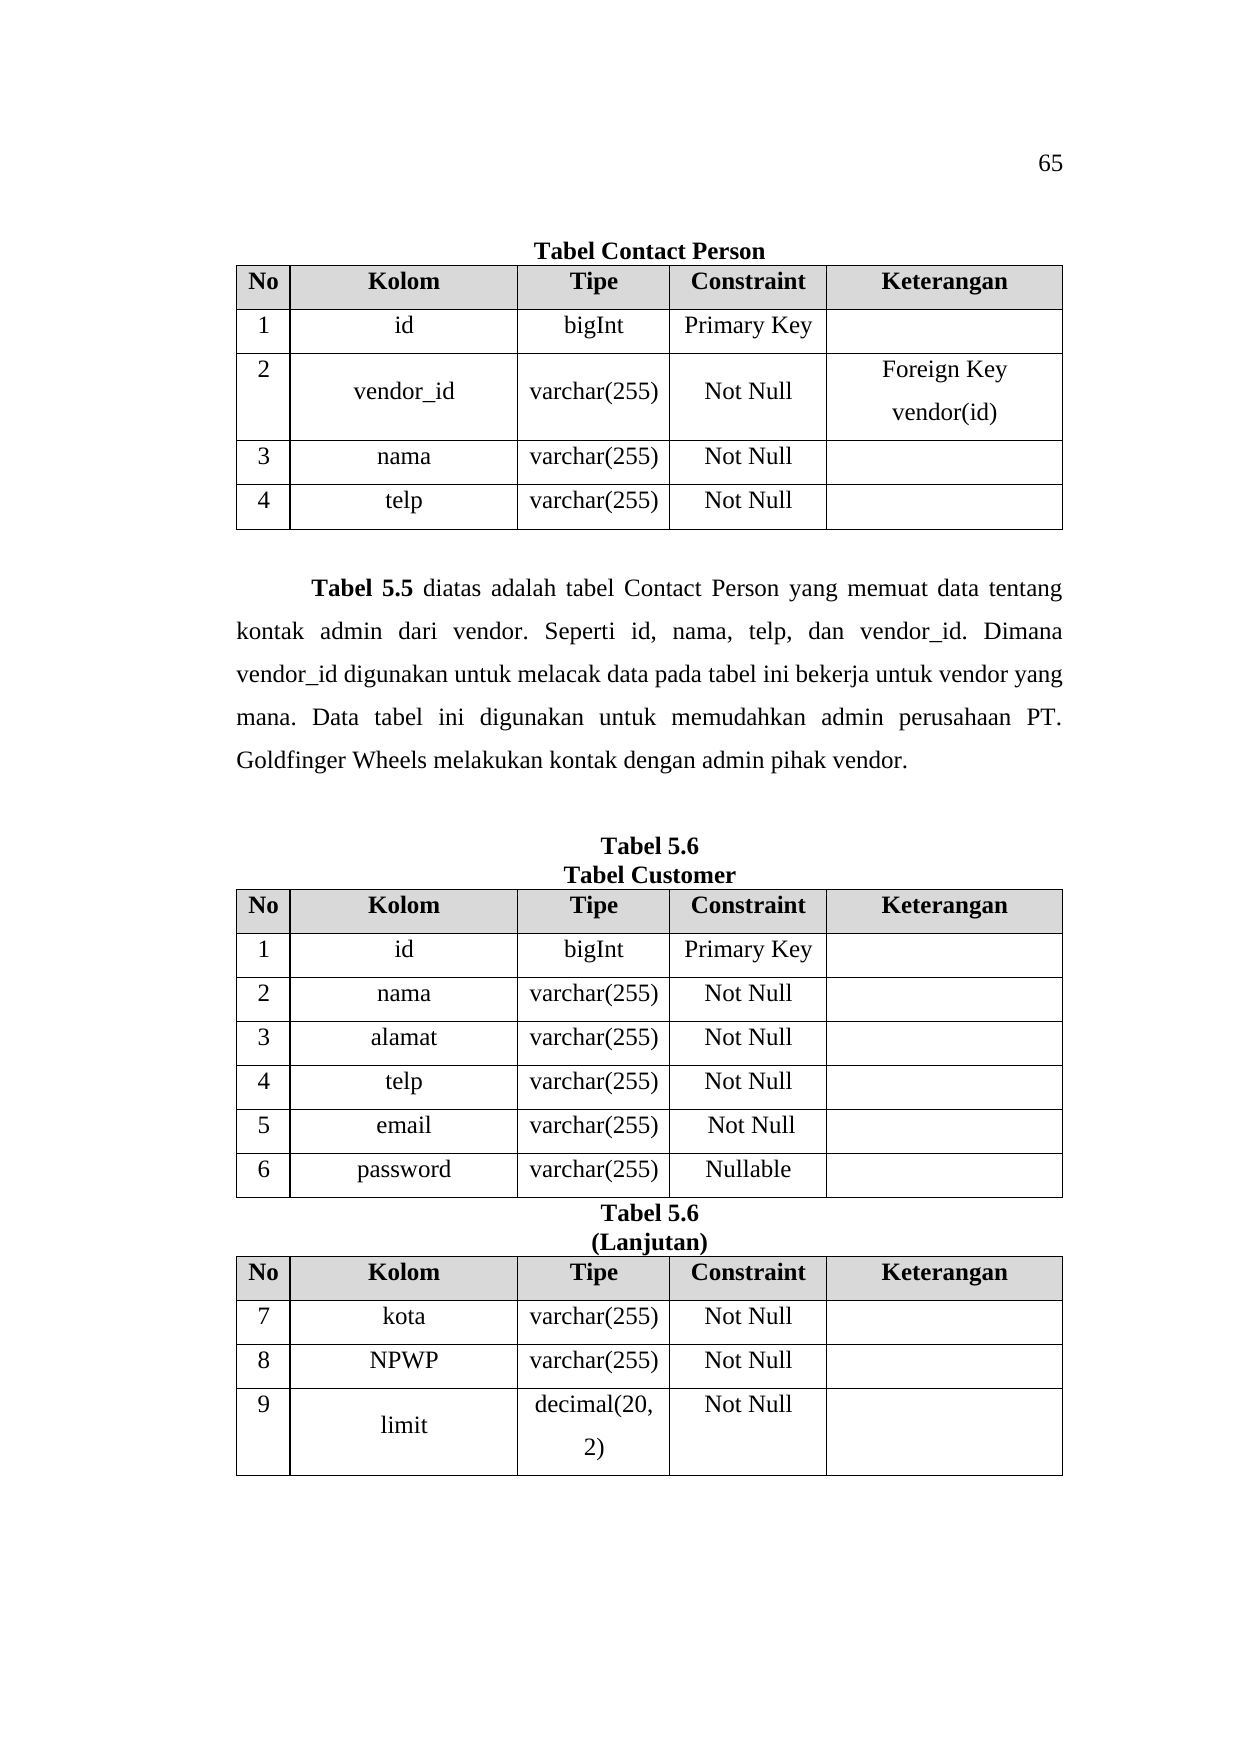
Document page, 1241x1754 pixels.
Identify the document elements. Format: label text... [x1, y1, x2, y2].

table_cell Nullable [670, 1154, 826, 1197]
text Tabel Customer [236, 860, 1063, 889]
table_cell varchar(255) [518, 485, 669, 528]
table_header [827, 1301, 1062, 1344]
table_cell Not Null [670, 1345, 826, 1388]
text Tabel 5.6 [236, 1198, 1063, 1227]
table_cell varchar(255) [518, 1345, 669, 1388]
table_cell id [291, 934, 517, 977]
table_cell Not Null [670, 1022, 826, 1065]
table_cell 1 [237, 310, 289, 353]
table_cell limit [291, 1389, 517, 1475]
table_header Keterangan [827, 890, 1062, 933]
table_header Constraint [670, 890, 826, 933]
table_header No [237, 890, 289, 933]
table_cell [827, 485, 1062, 528]
table_cell password [291, 1154, 517, 1197]
table_cell [827, 1345, 1062, 1388]
table_cell email [291, 1110, 517, 1153]
table_header varchar(255) [518, 1301, 669, 1344]
table_cell alamat [291, 1022, 517, 1065]
table_cell vendor_id [291, 354, 517, 440]
table_cell nama [291, 441, 517, 484]
table_cell varchar(255) [518, 1066, 669, 1109]
table_cell telp [291, 1066, 517, 1109]
table_cell varchar(255) [518, 1022, 669, 1065]
table_header Constraint [670, 1257, 826, 1300]
table_cell 1 [237, 934, 289, 977]
table_cell 6 [237, 1154, 289, 1197]
table_cell [827, 978, 1062, 1021]
table_header kota [291, 1301, 517, 1344]
table_cell 4 [237, 485, 289, 528]
table_cell Not Null [670, 1066, 826, 1109]
table_cell bigInt [518, 934, 669, 977]
table_cell id [291, 310, 517, 353]
table_cell 9 [237, 1389, 289, 1475]
table_cell varchar(255) [518, 978, 669, 1021]
table_cell Primary Key [670, 310, 826, 353]
table_cell Not Null [670, 354, 826, 440]
table_header Kolom [291, 266, 517, 309]
table_cell Not Null [670, 1110, 826, 1153]
table_header Kolom [291, 890, 517, 933]
table_cell varchar(255) [518, 354, 669, 440]
table_header No [237, 266, 289, 309]
table_cell [827, 1110, 1062, 1153]
table_header 7 [237, 1301, 289, 1344]
table_cell Not Null [670, 485, 826, 528]
table_header Keterangan [827, 1257, 1062, 1300]
table_cell varchar(255) [518, 1110, 669, 1153]
table_header Keterangan [827, 266, 1062, 309]
table_cell 8 [237, 1345, 289, 1388]
table_cell [827, 310, 1062, 353]
table_cell 3 [237, 441, 289, 484]
table_cell 3 [237, 1022, 289, 1065]
table_cell [827, 934, 1062, 977]
table_cell Primary Key [670, 934, 826, 977]
table_cell Not Null [670, 1389, 826, 1475]
text Tabel 5.5 diatas adalah tabel Contact Person yang memuat data tentang kontak admin dari vendor. Seperti id, nama, telp, dan vendor_id. Dimana vendor_id digunakan untuk melacak data pada tabel ini bekerja untuk vendor yang mana. Data tabel ini digunakan untuk memudahkan admin perusahaan PT. Goldfinger Wheels melakukan kontak dengan admin pihak vendor. [236, 573, 1063, 774]
table_cell Foreign Key vendor(id) [827, 354, 1062, 440]
table_cell Not Null [670, 441, 826, 484]
table_cell nama [291, 978, 517, 1021]
table_cell bigInt [518, 310, 669, 353]
text Tabel Contact Person [236, 236, 1063, 265]
table_header No [237, 1257, 289, 1300]
table_cell [827, 1066, 1062, 1109]
table_cell 2 [237, 354, 289, 440]
table_header Not Null [670, 1301, 826, 1344]
table_cell decimal(20,2) [518, 1389, 669, 1475]
table_cell varchar(255) [518, 1154, 669, 1197]
table_cell telp [291, 485, 517, 528]
table_cell [827, 441, 1062, 484]
table_header Tipe [518, 1257, 669, 1300]
table_cell [827, 1389, 1062, 1475]
table_cell varchar(255) [518, 441, 669, 484]
table_cell NPWP [291, 1345, 517, 1388]
table_cell [827, 1022, 1062, 1065]
table_header Kolom [291, 1257, 517, 1300]
text (Lanjutan) [236, 1227, 1063, 1256]
table_cell 5 [237, 1110, 289, 1153]
table_header Constraint [670, 266, 826, 309]
table_cell [827, 1154, 1062, 1197]
table_header Tipe [518, 890, 669, 933]
table_cell 2 [237, 978, 289, 1021]
table_header Tipe [518, 266, 669, 309]
text Tabel 5.6 [236, 831, 1063, 860]
table_cell Not Null [670, 978, 826, 1021]
table_cell 4 [237, 1066, 289, 1109]
